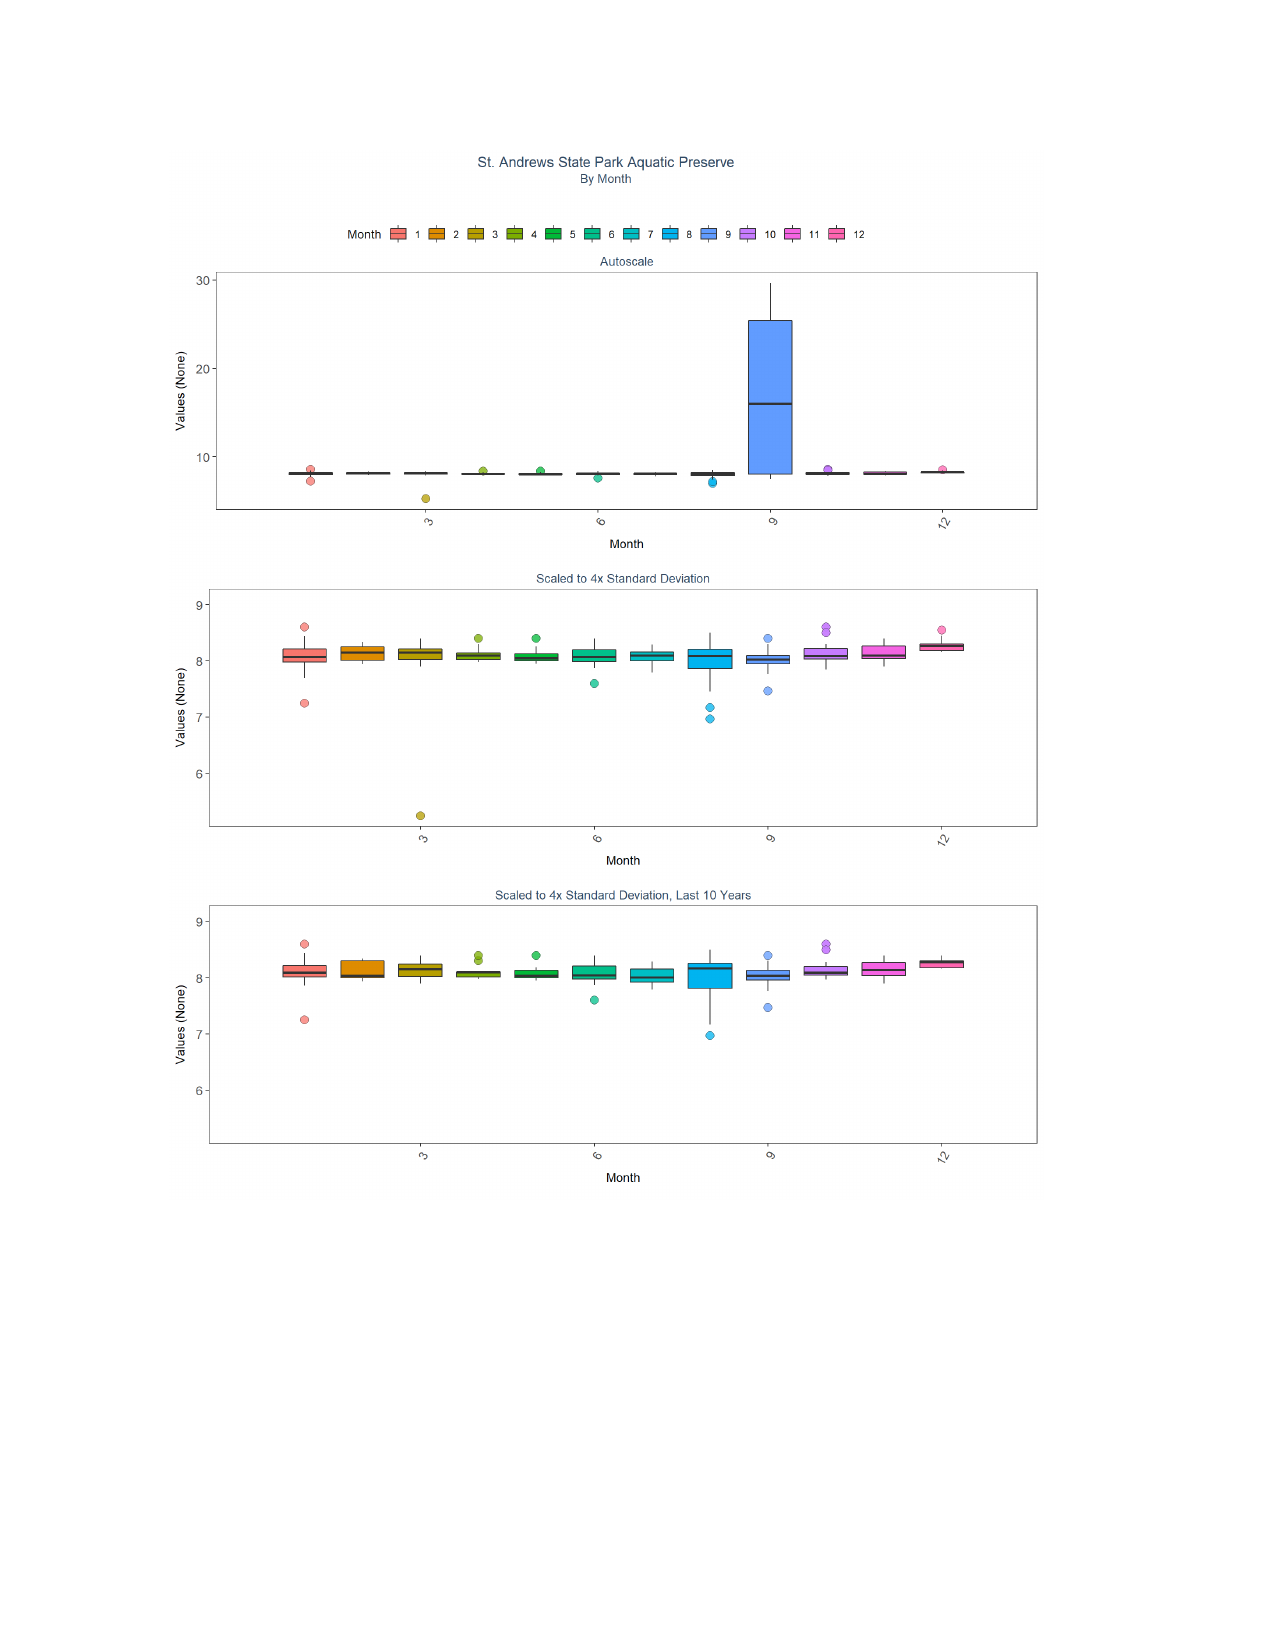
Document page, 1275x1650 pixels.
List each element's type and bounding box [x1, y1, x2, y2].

picture [168, 150, 1044, 1200]
